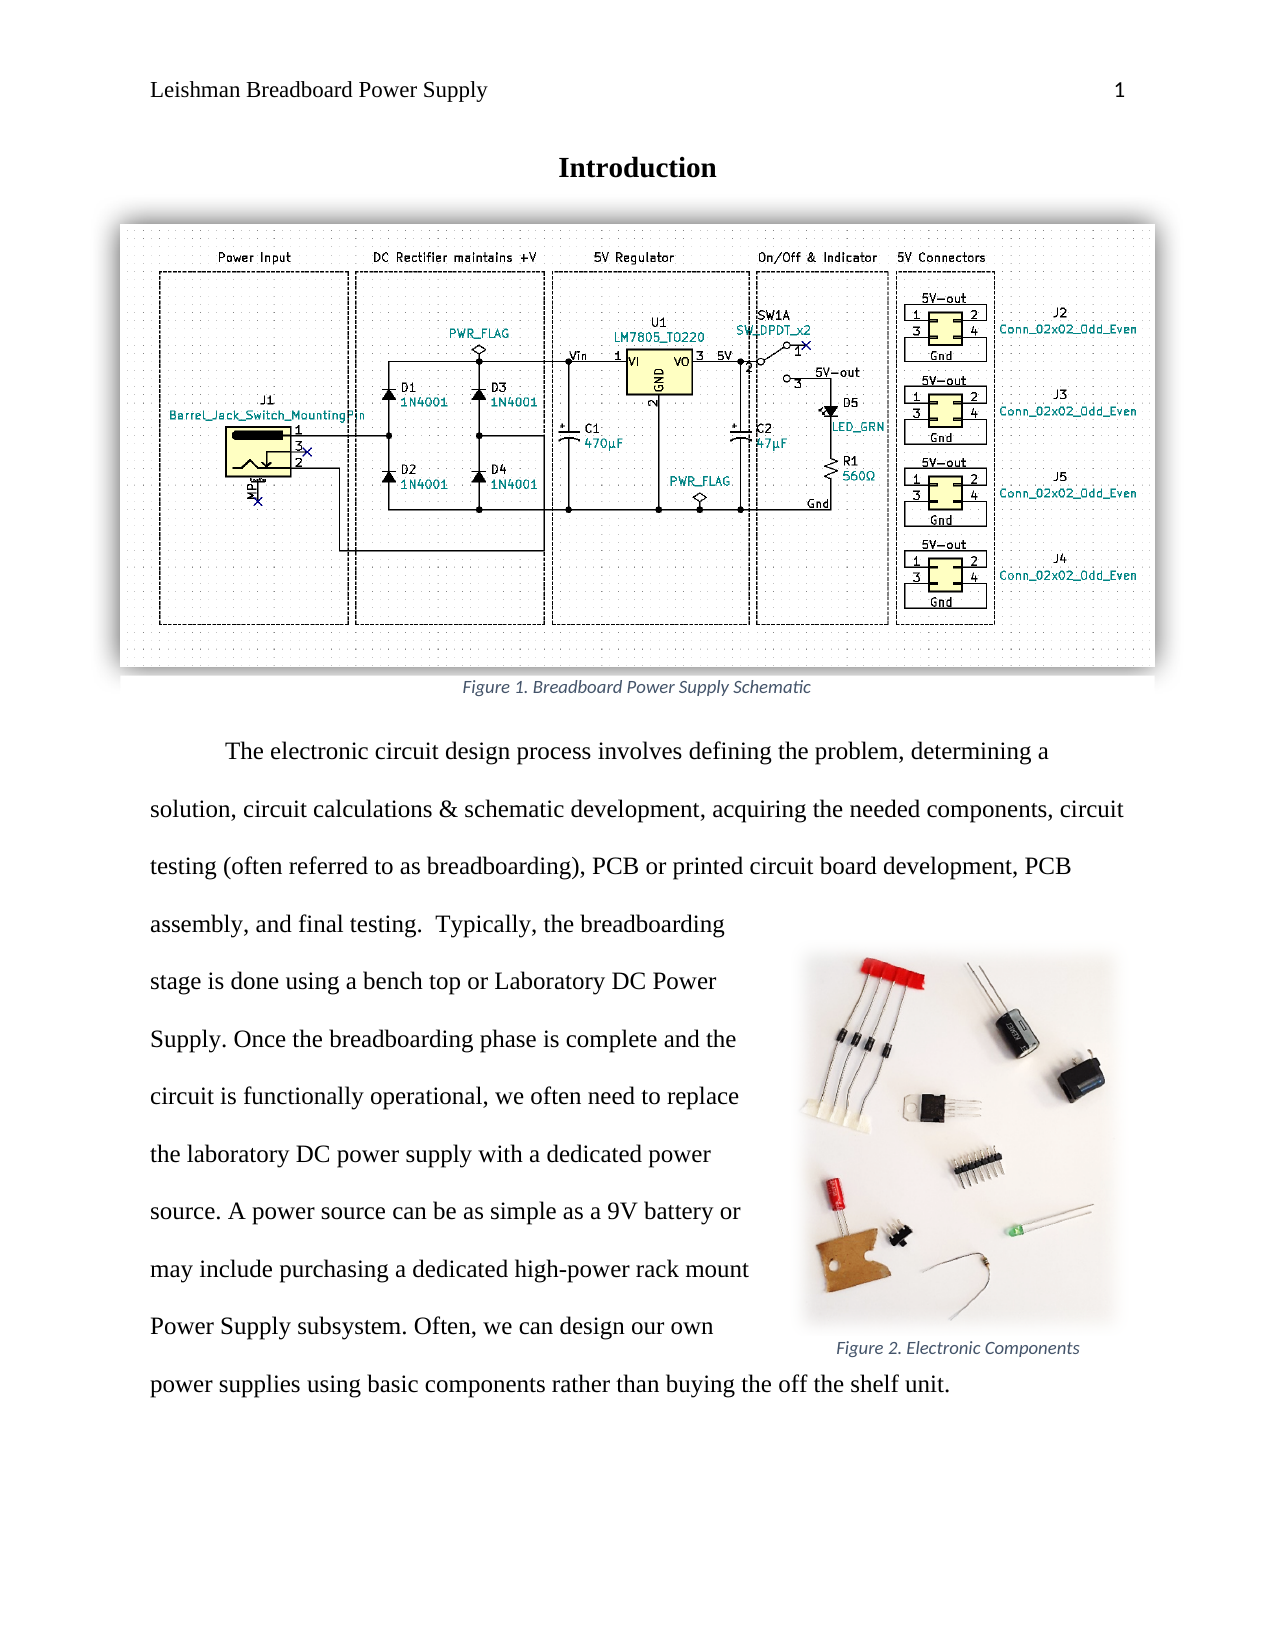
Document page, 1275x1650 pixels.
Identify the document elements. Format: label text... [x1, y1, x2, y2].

text Introduction [150, 150, 1125, 183]
picture [817, 966, 1104, 1312]
text The electronic circuit design process involves defining the problem, determining a solution, circuit calculations & schematic development, acquiring the needed components, circuit testing (often referred to as breadboarding), PCB or printed circuit board development, PCB assembly, and final testing. Typically, the breadboarding stage is done using a bench top or Laboratory DC Power Supply. Once the breadboarding phase is complete and the circuit is functionally operational, we often need to replace the laboratory DC power supply with a dedicated power source. A power source can be as simple as a 9V battery or may include purchasing a dedicated high-power rack mount Power Supply subsystem. Often, we can design our own power supplies using basic components rather than buying the off the shelf unit. [150, 736, 1125, 1398]
picture [120, 224, 1155, 667]
